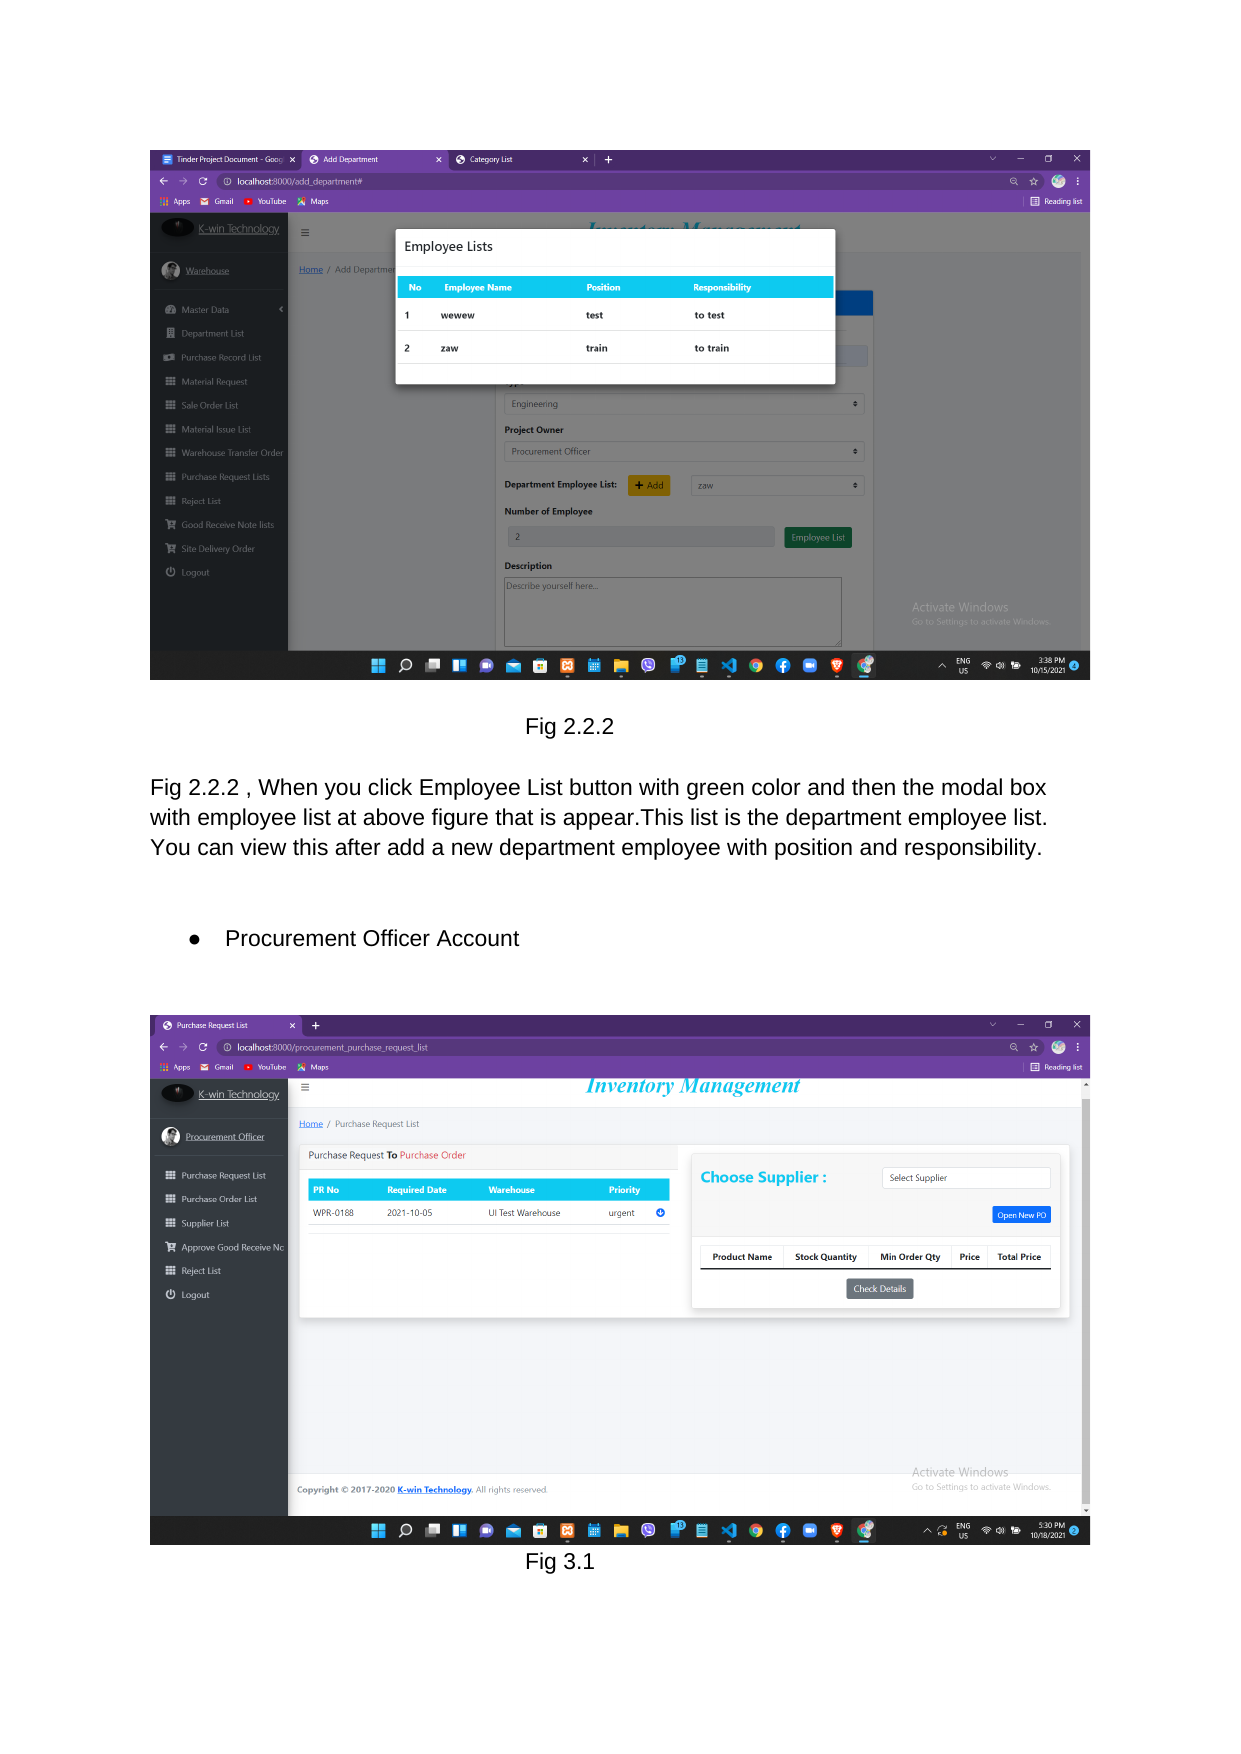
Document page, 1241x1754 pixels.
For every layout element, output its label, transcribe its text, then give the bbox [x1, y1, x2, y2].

text Fig 3.1 [150, 1548, 1090, 1575]
text Fig 2.2.2 [150, 713, 1090, 739]
picture [150, 1015, 1091, 1545]
picture [150, 150, 1091, 680]
text You can view this after add a new department employee with position and responsibility. [150, 834, 1090, 860]
list Procurement Officer Account [187, 925, 1090, 951]
text Fig 2.2.2 , When you click Employee List button with green color and then the modal box with employee list at above figure that is appear.This list is the department employee list. [150, 774, 1090, 830]
